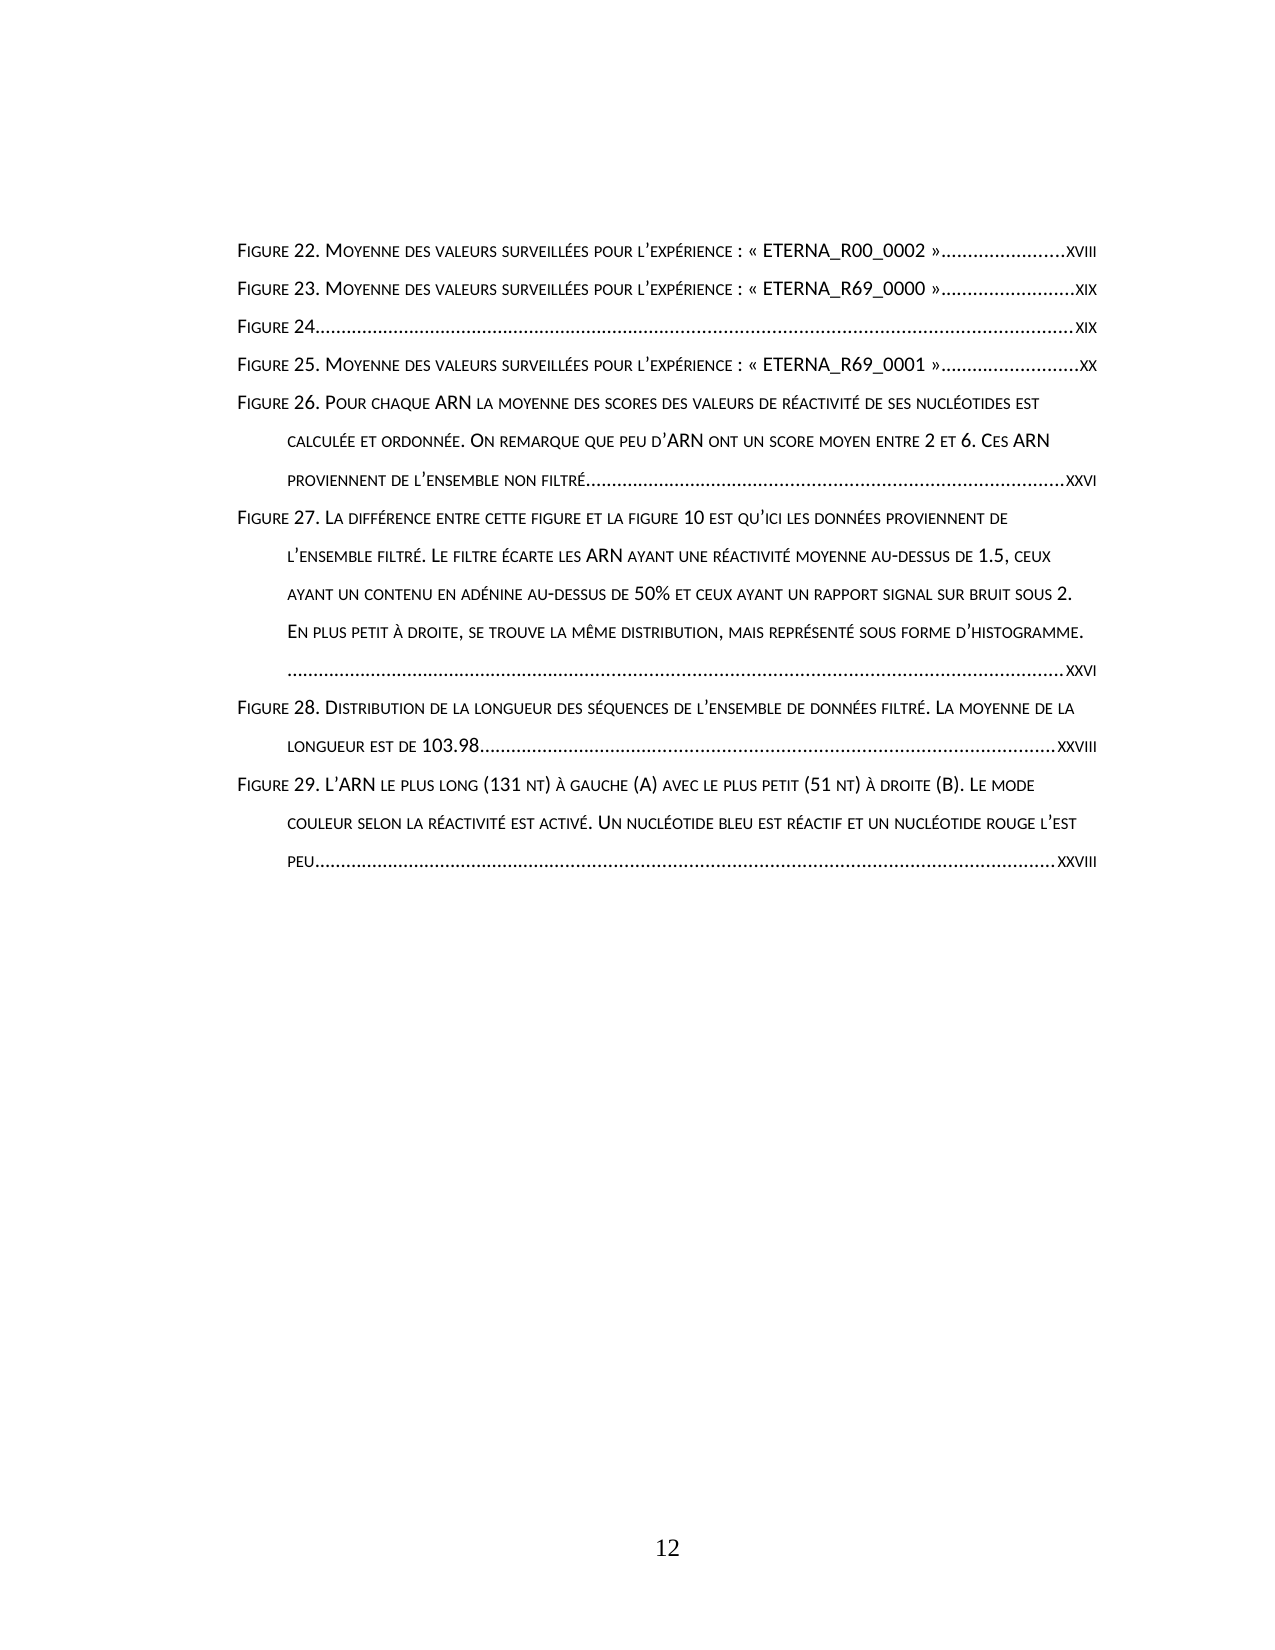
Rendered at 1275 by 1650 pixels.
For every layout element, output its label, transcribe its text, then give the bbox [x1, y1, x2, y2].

text Figure 22. Moyenne des valeurs surveillées pour l’expérience : « ETERNA_R00_0002 ». xviii [237, 237, 1098, 262]
text Figure 24. xix [237, 313, 1098, 339]
text Figure 25. Moyenne des valeurs surveillées pour l’expérience : « ETERNA_R69_0001 ». xx [237, 351, 1098, 377]
text Figure 26. Pour chaque ARN la moyenne des scores des valeurs de réactivité de ses nucléotides est calculée et ordonnée. On remarque que peu d’ARN ont un score moyen entre 2 et 6. Ces ARN proviennent de l’ensemble non filtré. xxvi [237, 389, 1098, 491]
text Figure 28. Distribution de la longueur des séquences de l’ensemble de données filtré. La moyenne de la longueur est de 103.98. xxviii [237, 694, 1098, 758]
text Figure 27. La différence entre cette figure et la figure 10 est qu’ici les données proviennent de l’ensemble filtré. Le filtre écarte les ARN ayant une réactivité moyenne au-dessus de 1.5, ceux ayant un contenu en adénine au-dessus de 50% et ceux ayant un rapport signal sur bruit sous 2. En plus petit à droite, se trouve la même distribution, mais représenté sous forme d’histogramme. xxvi [237, 504, 1098, 682]
text Figure 23. Moyenne des valeurs surveillées pour l’expérience : « ETERNA_R69_0000 ». xix [237, 275, 1098, 301]
text Figure 29. L’ARN le plus long (131 nt) à gauche (A) avec le plus petit (51 nt) à droite (B). Le mode couleur selon la réactivité est activé. Un nucléotide bleu est réactif et un nucléotide rouge l’est peu. xxviii [237, 771, 1098, 872]
